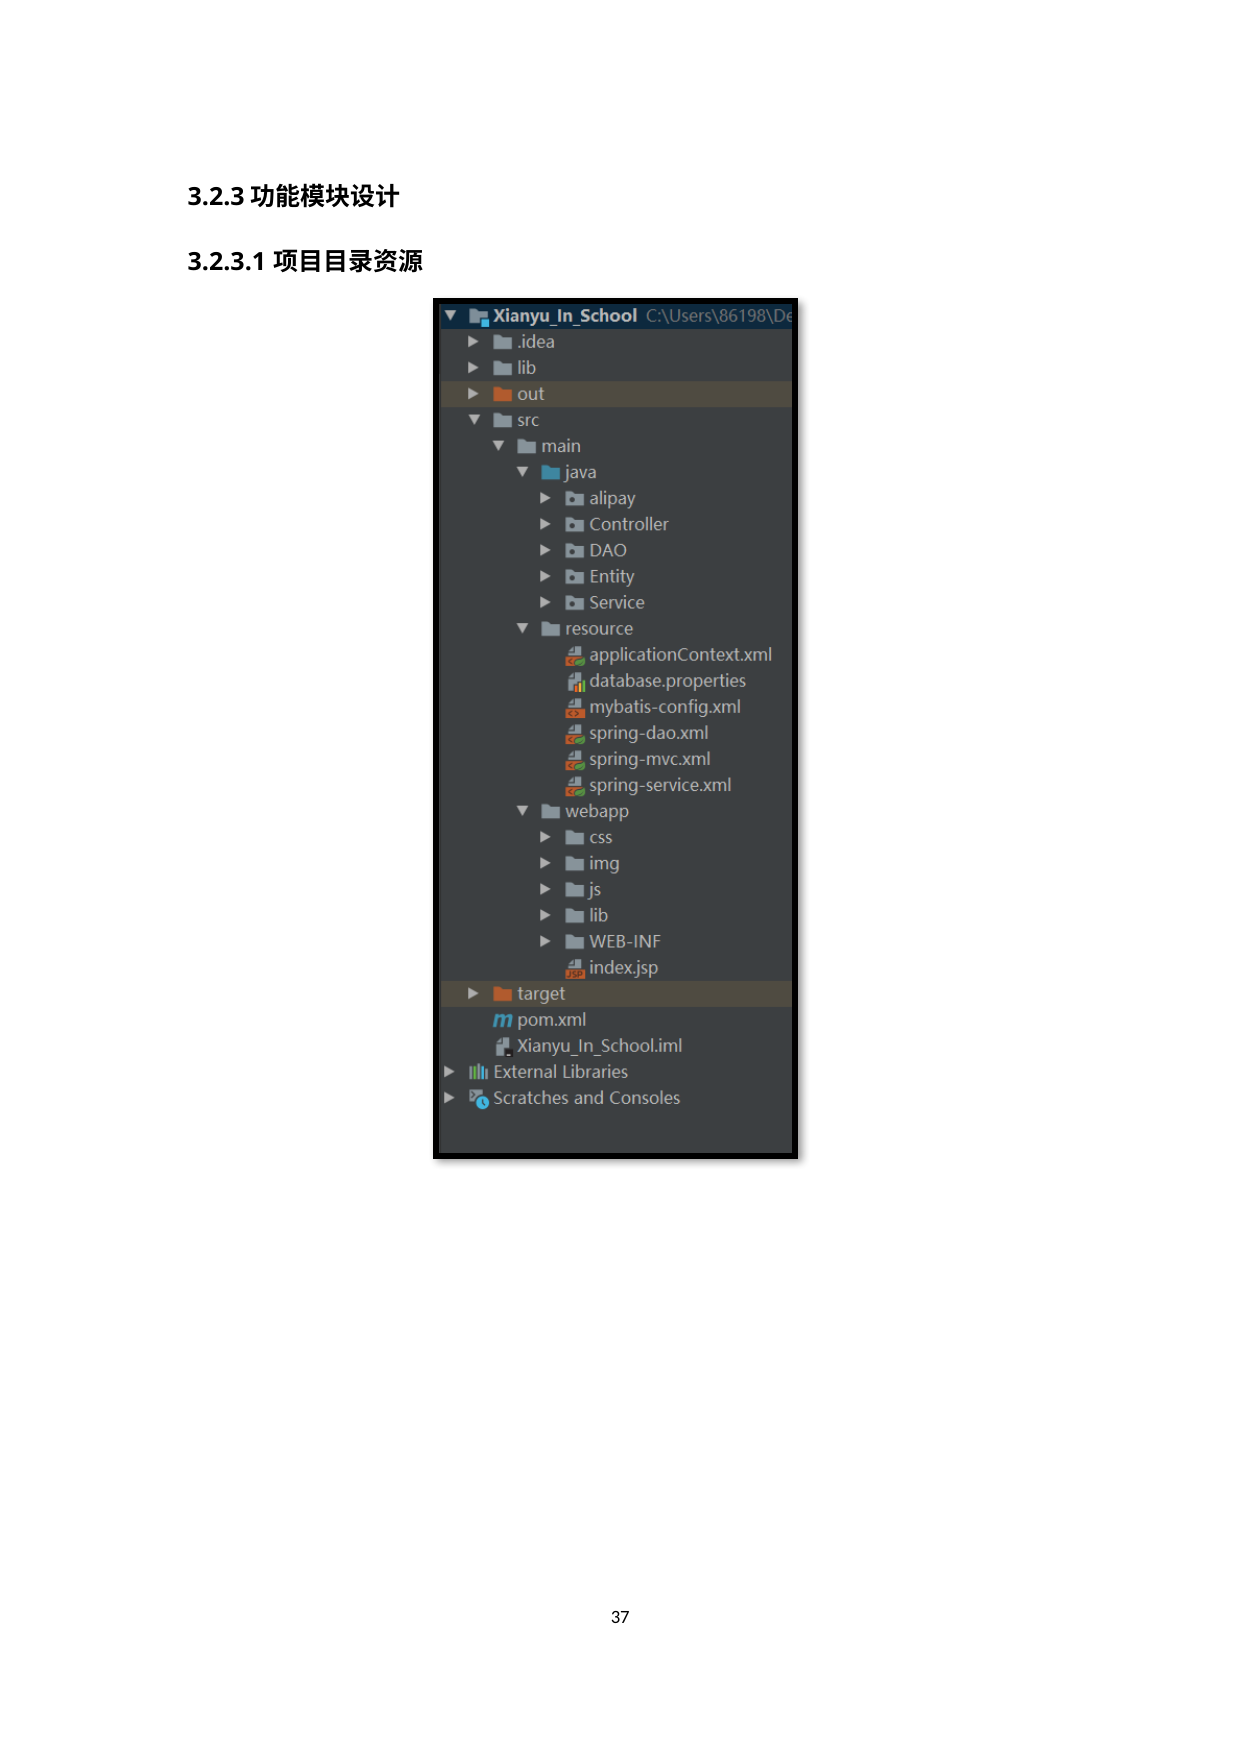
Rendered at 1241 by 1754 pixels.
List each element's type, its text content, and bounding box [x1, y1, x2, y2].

picture [439, 304, 792, 1153]
subtitle 3.2.3功能模块设计 [187, 162, 1053, 227]
subtitle 3.2.3.1 项目目录资源 [187, 227, 1053, 292]
